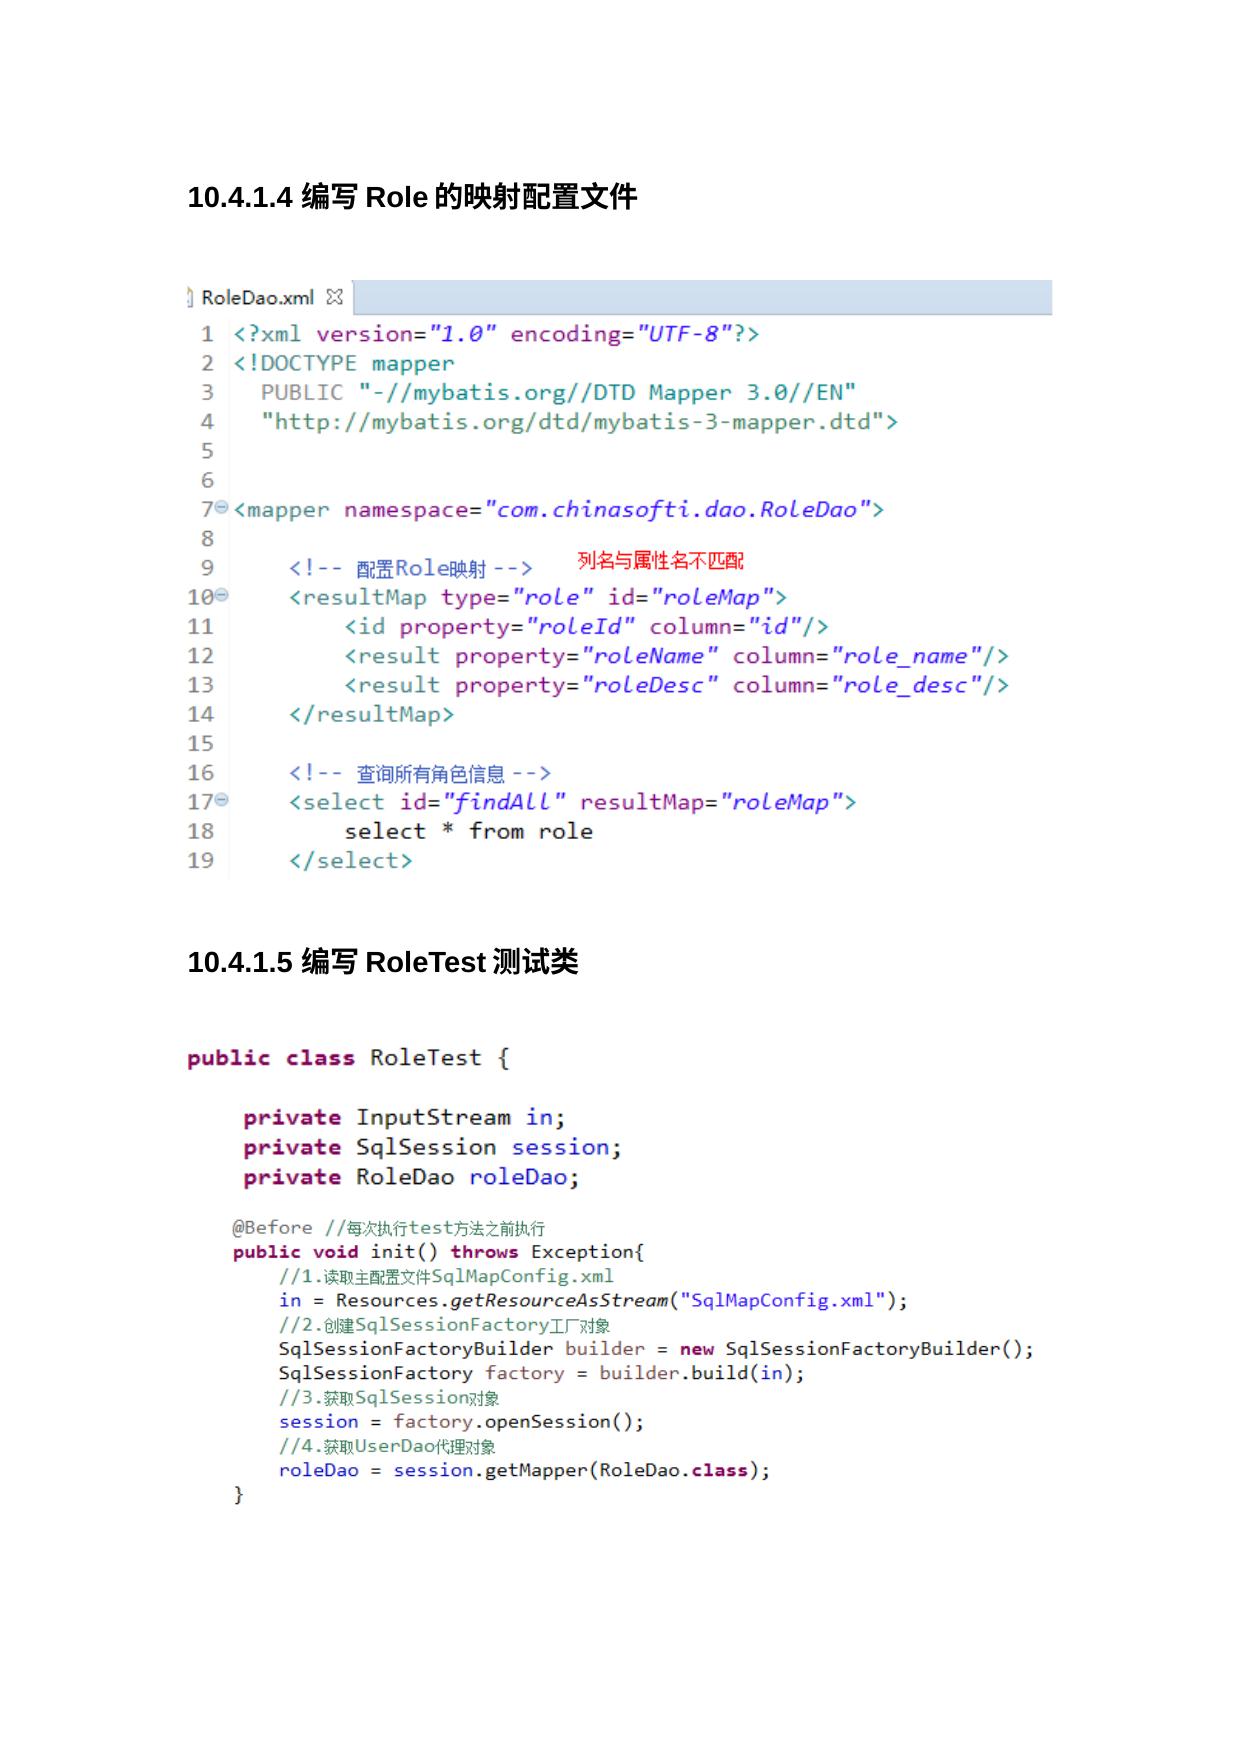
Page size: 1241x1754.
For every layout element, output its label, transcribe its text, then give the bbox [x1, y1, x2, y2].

picture [187, 1208, 1053, 1521]
subtitle 10.4.1.5 编写RoleTest测试类 [187, 927, 1053, 992]
picture [187, 1045, 646, 1205]
subtitle 10.4.1.4 编写Role的映射配置文件 [187, 162, 1053, 227]
picture [187, 280, 1053, 879]
